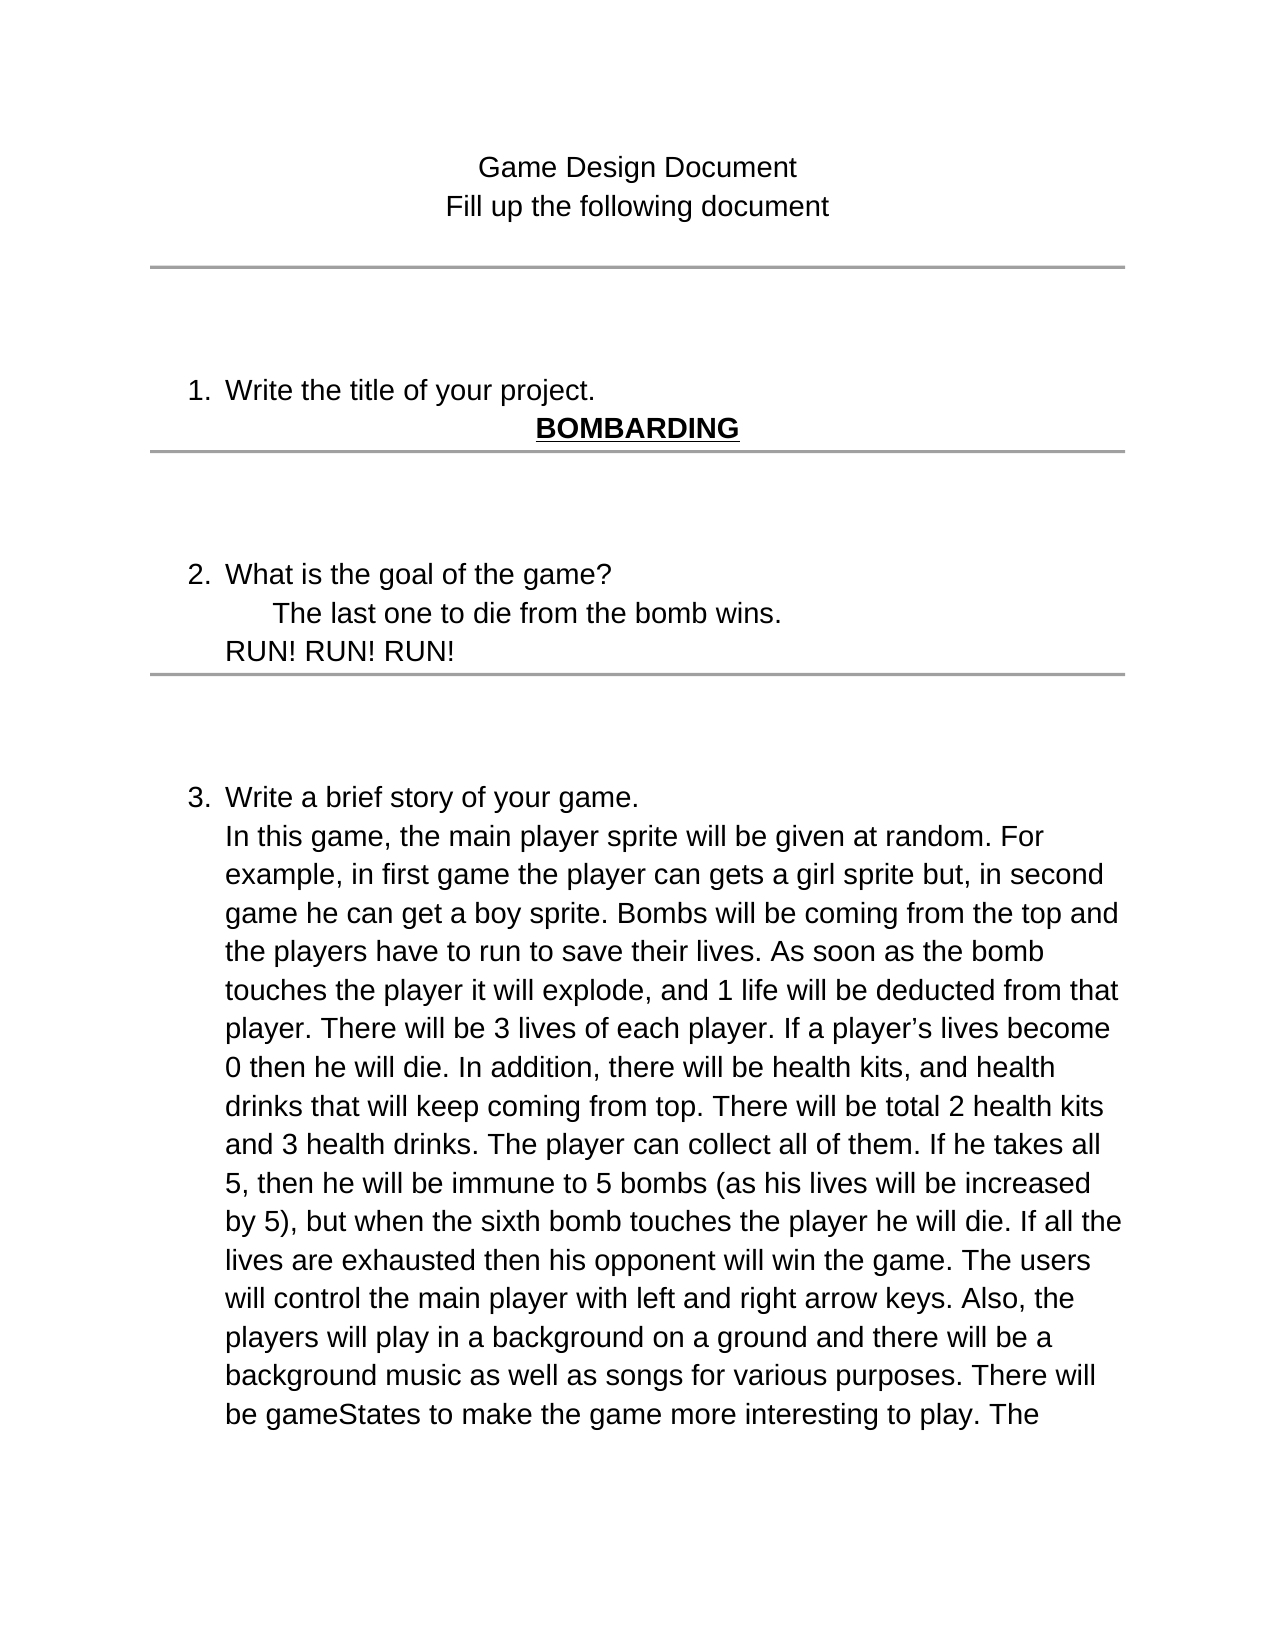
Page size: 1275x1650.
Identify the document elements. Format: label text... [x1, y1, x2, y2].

list Write the title of your project. [187, 373, 1125, 406]
text The last one to die from the bomb wins. [225, 596, 1125, 629]
text RUN! RUN! RUN! [225, 634, 1125, 668]
text BOMBARDING [150, 411, 1125, 445]
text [225, 819, 1125, 1430]
list Write a brief story of your game. [187, 780, 1125, 814]
text Fill up the following document [150, 188, 1125, 222]
list What is the goal of the game? [187, 557, 1125, 591]
text Game Design Document [150, 150, 1125, 183]
